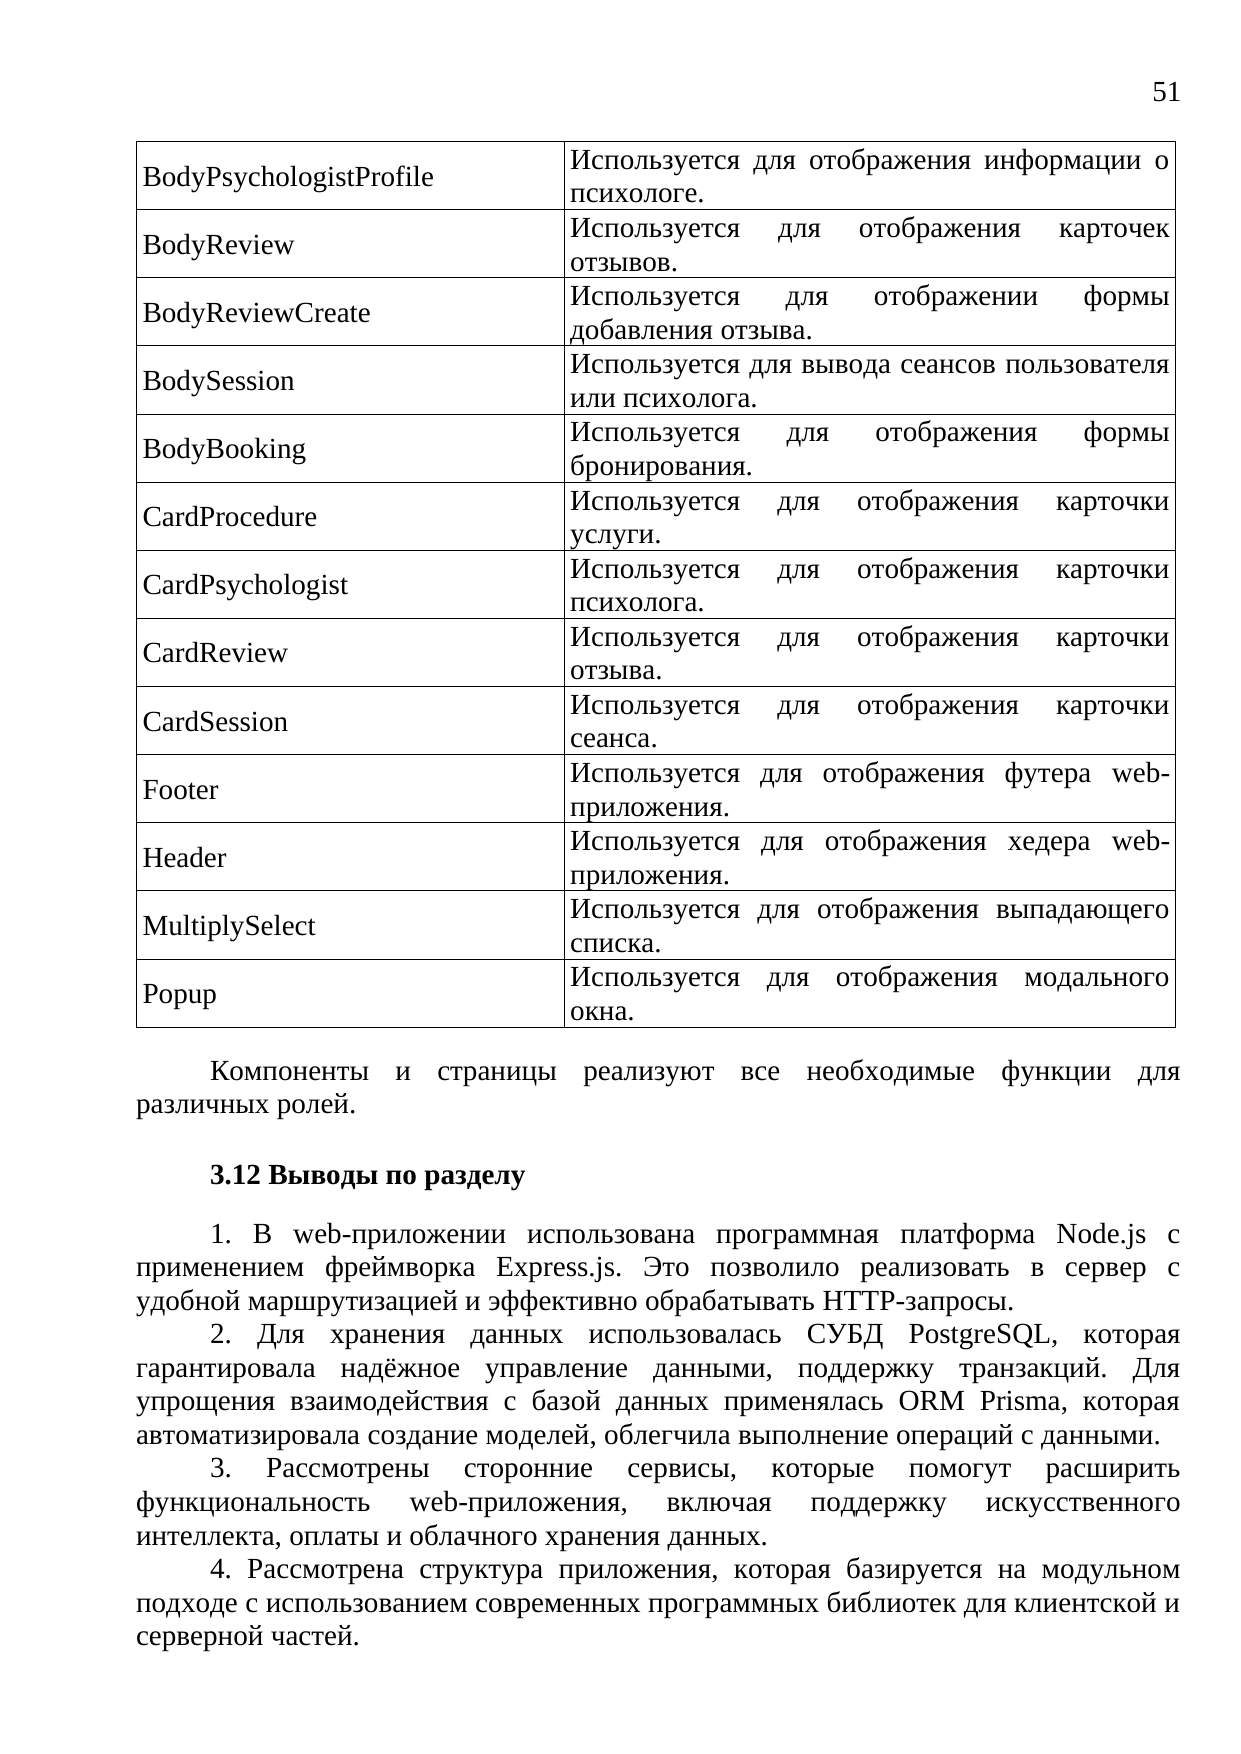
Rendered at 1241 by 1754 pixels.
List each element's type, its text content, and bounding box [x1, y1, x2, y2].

table_cell BodyReview [137, 210, 564, 277]
table_cell BodyBooking [137, 415, 564, 482]
table_cell Используется для отображения выпадающего списка. [565, 891, 1175, 958]
table_cell BodyReviewCreate [137, 278, 564, 345]
table_cell CardPsychologist [137, 551, 564, 618]
text 2. Для хранения данных использовалась СУБД PostgreSQL, которая гарантировала надёжное управление данными, поддержку транзакций. Для упрощения взаимодействия с базой данных применялась ORM Prisma, которая автоматизировала создание моделей, облегчила выполнение операций с данными. [136, 1316, 1181, 1451]
table_cell Используется для отображения формы бронирования. [565, 415, 1175, 482]
table_cell Используется для отображения карточки сеанса. [565, 687, 1175, 754]
table_cell Footer [137, 755, 564, 822]
table_cell BodyPsychologistProfile [137, 142, 564, 209]
subtitle Выводы по разделу [136, 1157, 1181, 1191]
table_cell BodySession [137, 346, 564, 413]
text 1. В web-приложении использована программная платформа Node.js с применением фреймворка Express.js. Это позволило реализовать в сервер с удобной маршрутизацией и эффективно обрабатывать HTTP-запросы. [136, 1216, 1181, 1316]
table_cell Используется для отображении формы добавления отзыва. [565, 278, 1175, 345]
table_cell Используется для отображения карточки психолога. [565, 551, 1175, 618]
table_cell Используется для отображения карточки услуги. [565, 483, 1175, 550]
table_cell Используется для отображения информации о психологе. [565, 142, 1175, 209]
table_cell CardSession [137, 687, 564, 754]
table_cell CardReview [137, 619, 564, 686]
text Компоненты и страницы реализуют все необходимые функции для различных ролей. [136, 1053, 1181, 1120]
text 3. Рассмотрены сторонние сервисы, которые помогут расширить функциональность web-приложения, включая поддержку искусственного интеллекта, оплаты и облачного хранения данных. [136, 1451, 1181, 1551]
table_cell Используется для отображения футера web-приложения. [565, 755, 1175, 822]
table_cell Используется для отображения карточек отзывов. [565, 210, 1175, 277]
table_cell CardProcedure [137, 483, 564, 550]
table_cell Используется для отображения карточки отзыва. [565, 619, 1175, 686]
table_cell MultiplySelect [137, 891, 564, 958]
text 4. Рассмотрена структура приложения, которая базируется на модульном подходе с использованием современных программных библиотек для клиентской и серверной частей. [136, 1551, 1181, 1652]
table_cell Используется для отображения хедера web-приложения. [565, 823, 1175, 890]
table_cell Popup [137, 960, 564, 1027]
table_cell Используется для отображения модального окна. [565, 960, 1175, 1027]
table_cell Header [137, 823, 564, 890]
table_cell Используется для вывода сеансов пользователя или психолога. [565, 346, 1175, 413]
